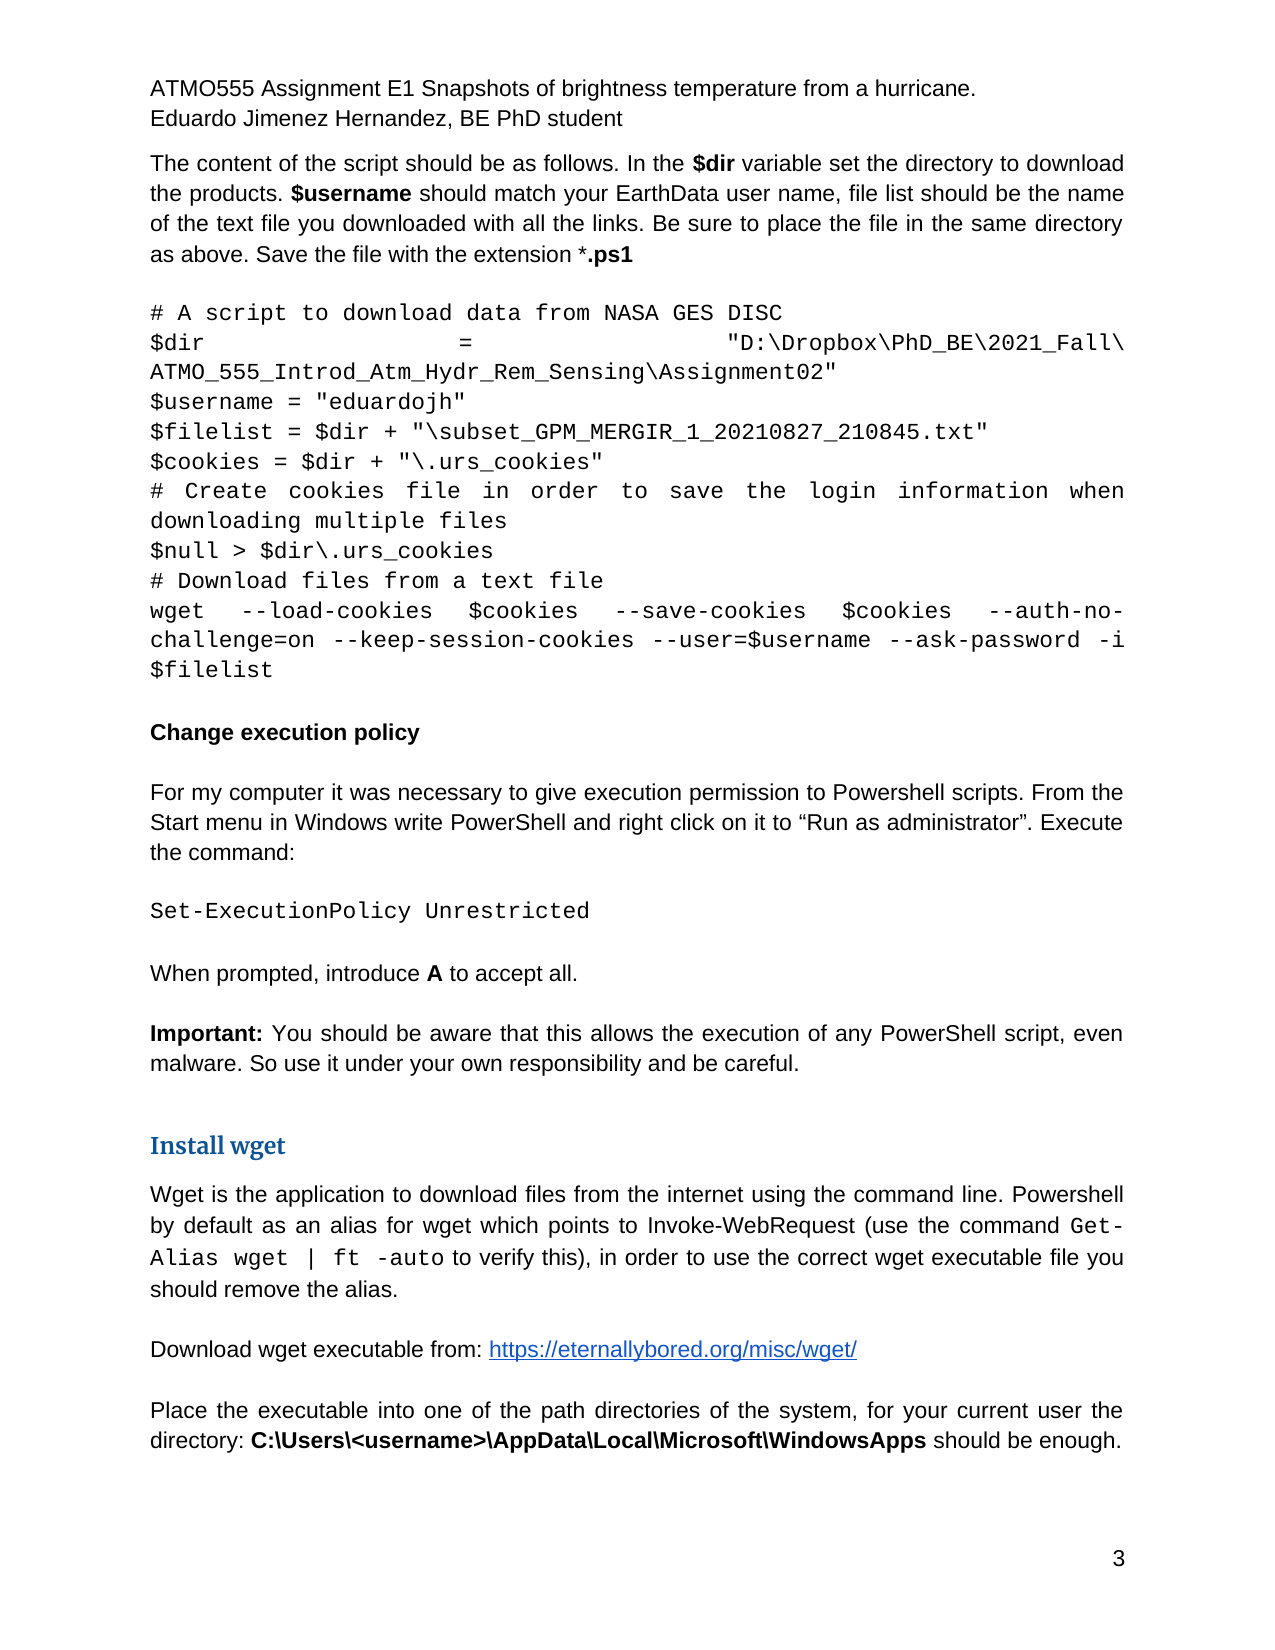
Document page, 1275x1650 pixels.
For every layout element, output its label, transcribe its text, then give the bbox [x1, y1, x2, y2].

text # Create cookies file in order to save the login information when downloading multiple files [150, 480, 1125, 536]
text Place the executable into one of the path directories of the system, for your current user the directory: C:\Users\<username>\AppData\Local\Microsoft\WindowsApps should be enough. [150, 1397, 1125, 1453]
text When prompted, introduce A to accept all. [150, 960, 1125, 986]
text Download wget executable from: https://eternallybored.org/misc/wget/ [150, 1336, 1125, 1363]
text For my computer it was necessary to give execution permission to Powershell scripts. From the Start menu in Windows write PowerShell and right click on it to “Run as administrator”. Execute the command: [150, 779, 1125, 866]
text # A script to download data from NASA GES DISC [150, 301, 1125, 327]
text $dir = "D:\Dropbox\PhD_BE\2021_Fall\ATMO_555_Introd_Atm_Hydr_Rem_Sensing\Assignment02" [150, 331, 1125, 387]
text $cookies = $dir + "\.urs_cookies" [150, 450, 1125, 476]
text $null > $dir\.urs_cookies [150, 539, 1125, 565]
text The content of the script should be as follows. In the $dir variable set the directory to download the products. $username should match your EarthData user name, file list should be the name of the text file you downloaded with all the links. Be sure to place the file in the same directory as above. Save the file with the extension *.ps1 [150, 150, 1125, 267]
text Set-ExecutionPolicy Unrestricted [150, 900, 1125, 926]
text wget --load-cookies $cookies --save-cookies $cookies --auth-no-challenge=on --keep-session-cookies --user=$username --ask-password -i $filelist [150, 599, 1125, 684]
subtitle Install wget [150, 1132, 1125, 1161]
text $filelist = $dir + "\subset_GPM_MERGIR_1_20210827_210845.txt" [150, 420, 1125, 446]
text Important: You should be aware that this allows the execution of any PowerShell script, even malware. So use it under your own responsibility and be careful. [150, 1020, 1125, 1077]
text # Download files from a text file [150, 569, 1125, 595]
text Wget is the application to download files from the internet using the command line. Powershell by default as an alias for wget which points to Invoke-WebRequest (use the command Get-Alias wget | ft -auto to verify this), in order to use the correct wget executable file you should remove the alias. [150, 1181, 1125, 1302]
text $username = "eduardojh" [150, 390, 1125, 416]
text Change execution policy [150, 718, 1125, 745]
